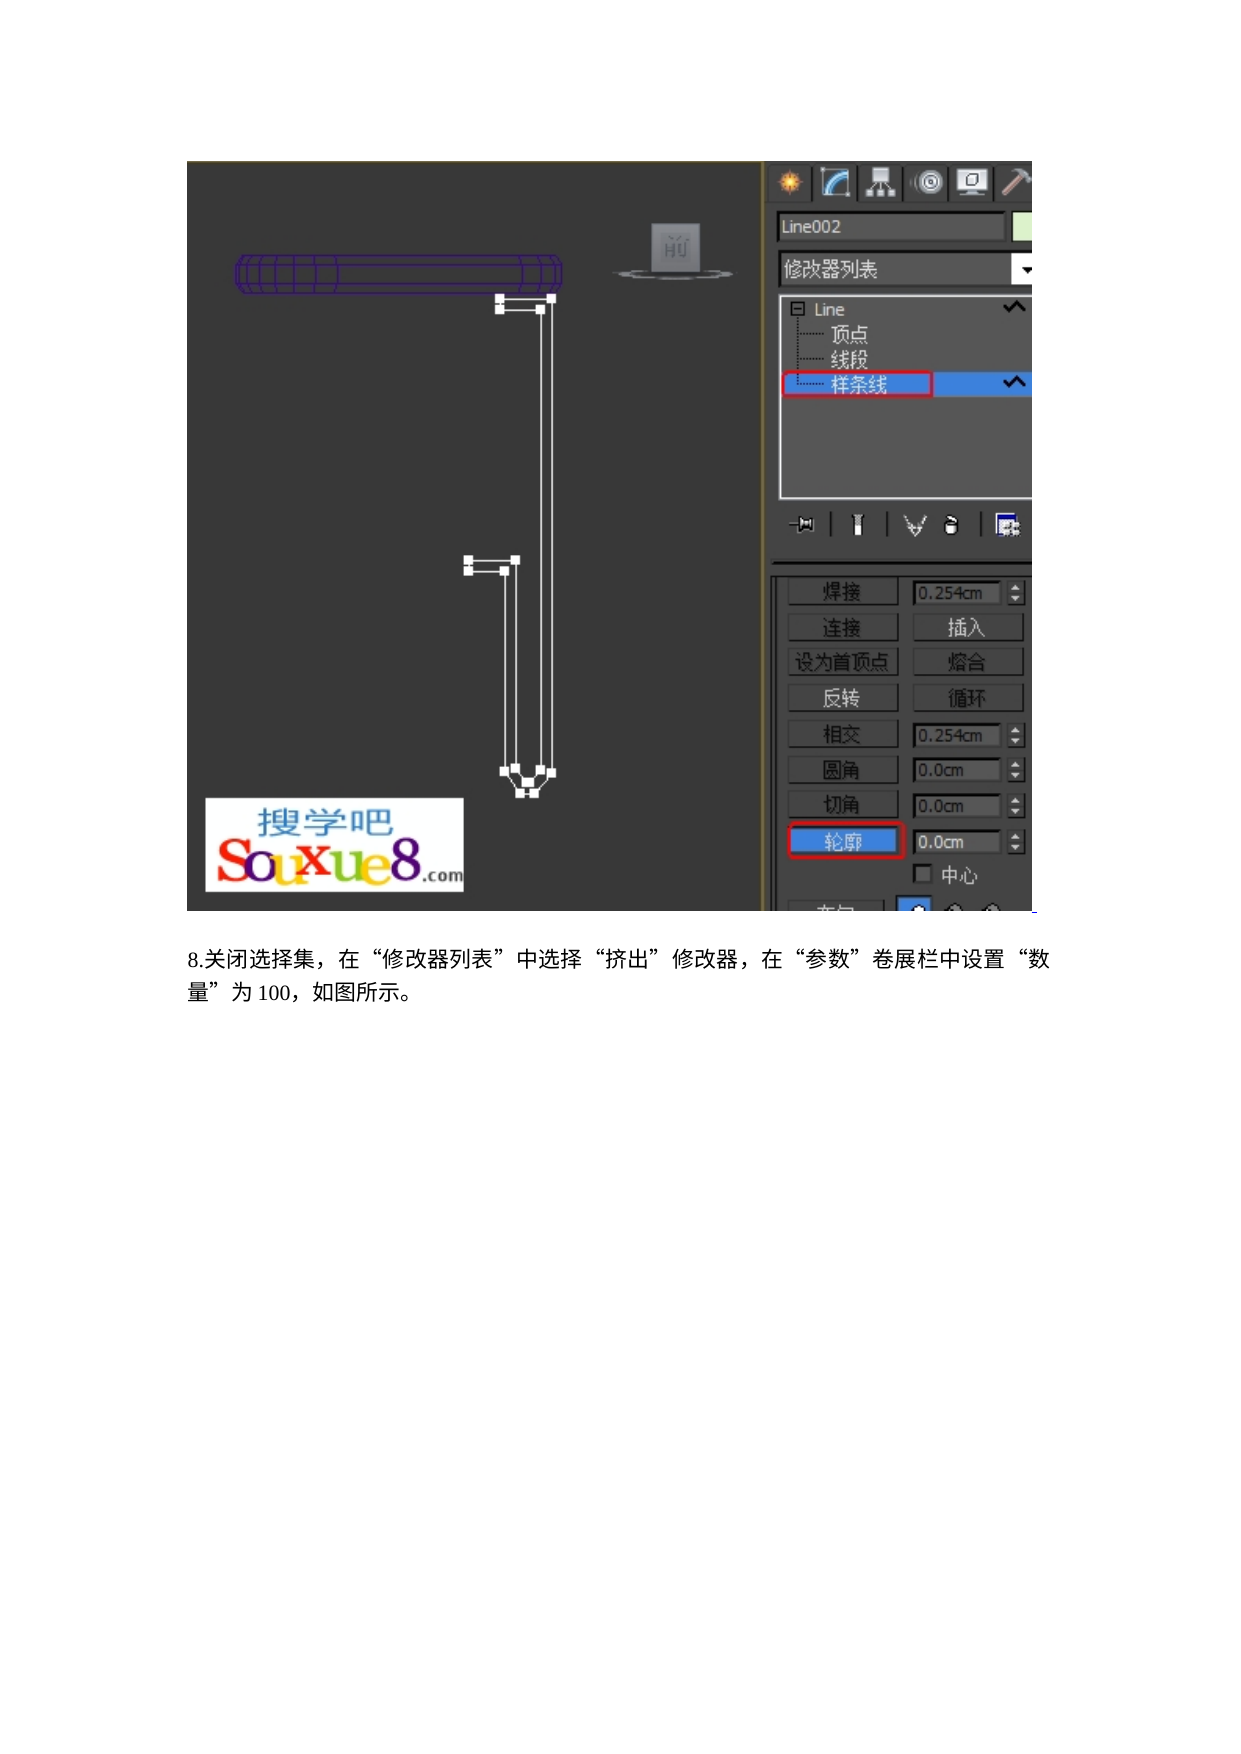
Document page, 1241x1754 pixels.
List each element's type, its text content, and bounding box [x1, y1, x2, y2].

picture [187, 161, 1032, 911]
